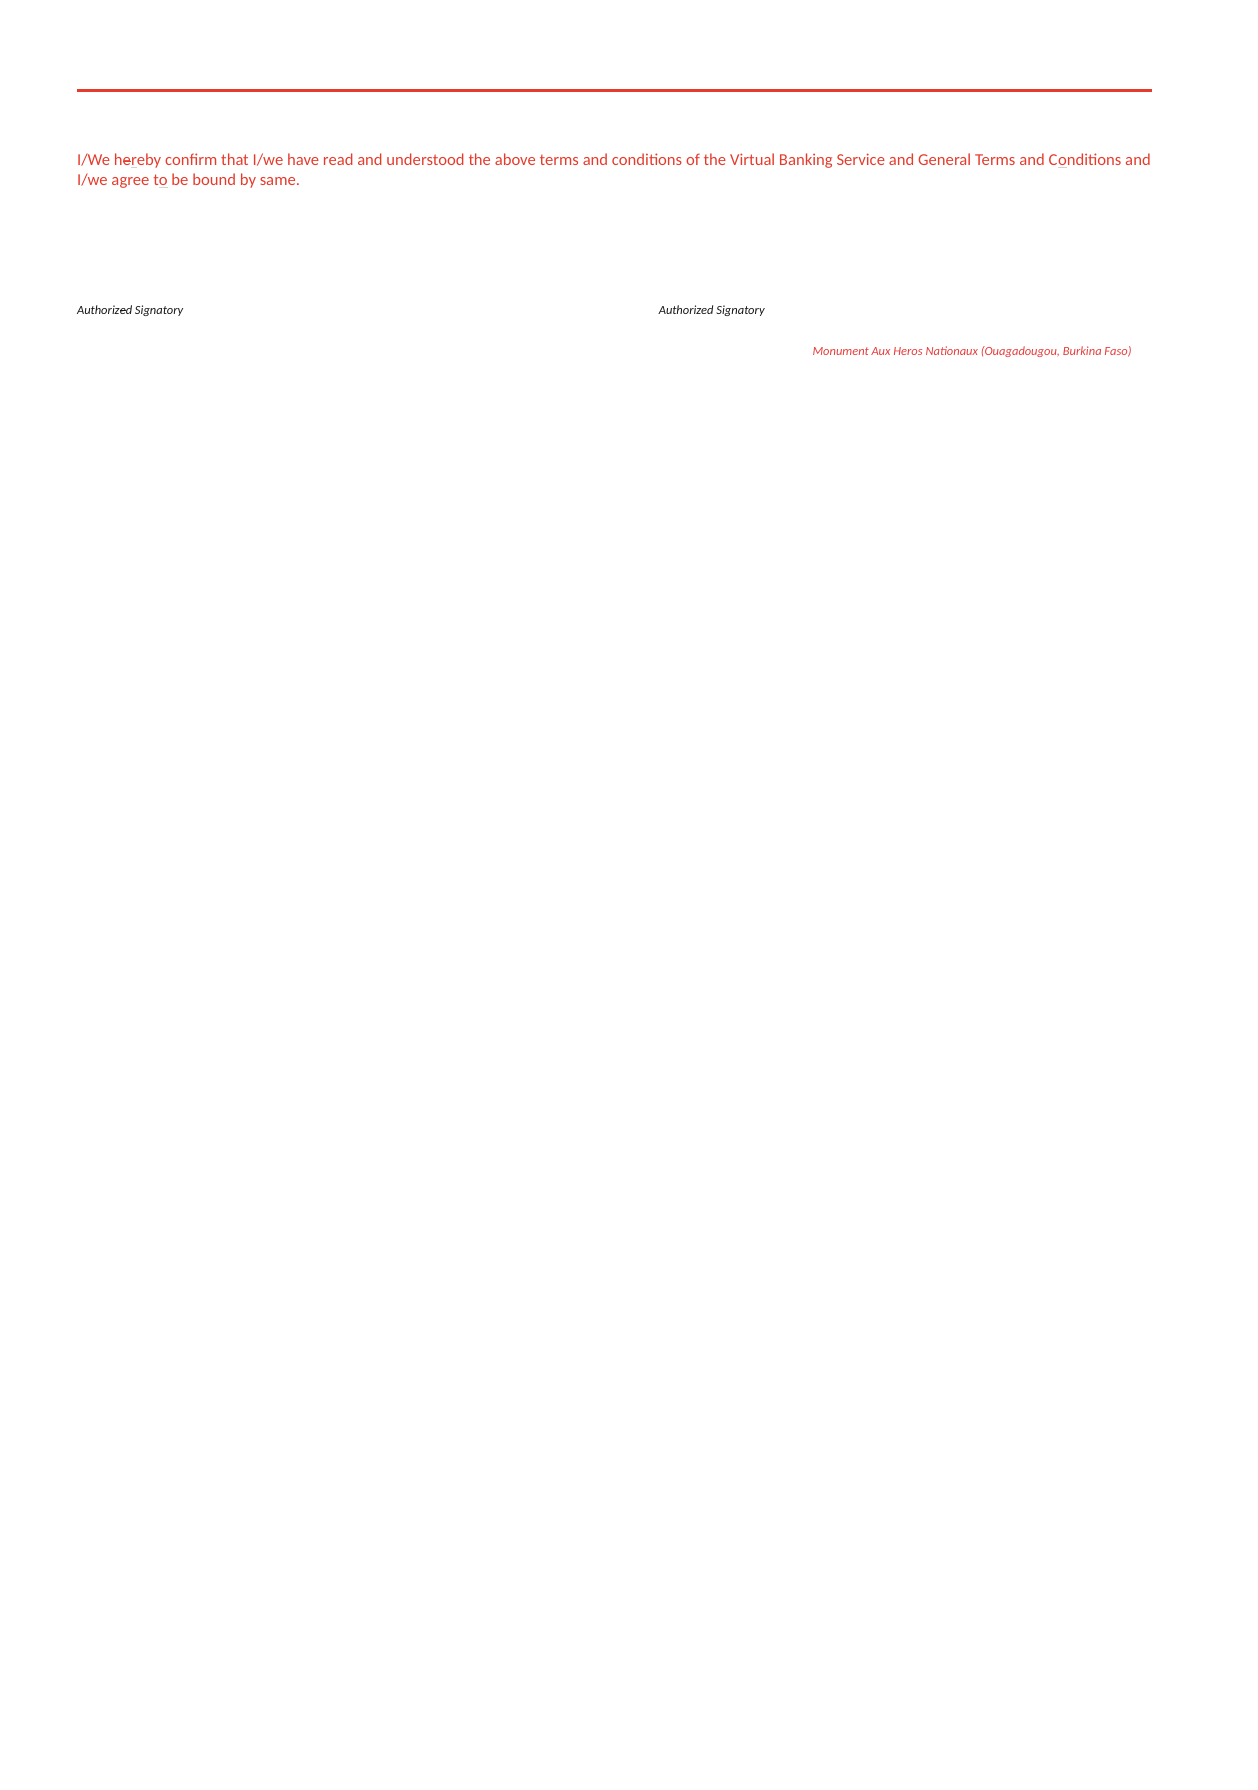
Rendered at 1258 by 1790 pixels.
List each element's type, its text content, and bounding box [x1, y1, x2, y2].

text Monument Aux Heros Nationaux (Ouagadougou, Burkina Faso) [77, 343, 1133, 358]
text Authorized Signatory Authorized Signatory [77, 302, 1162, 317]
text I/We hereby confirm that I/we have read and understood the above terms and conditions of the Virtual Banking Service and General Terms and Conditions and I/we agree to be bound by same. [77, 150, 1162, 190]
